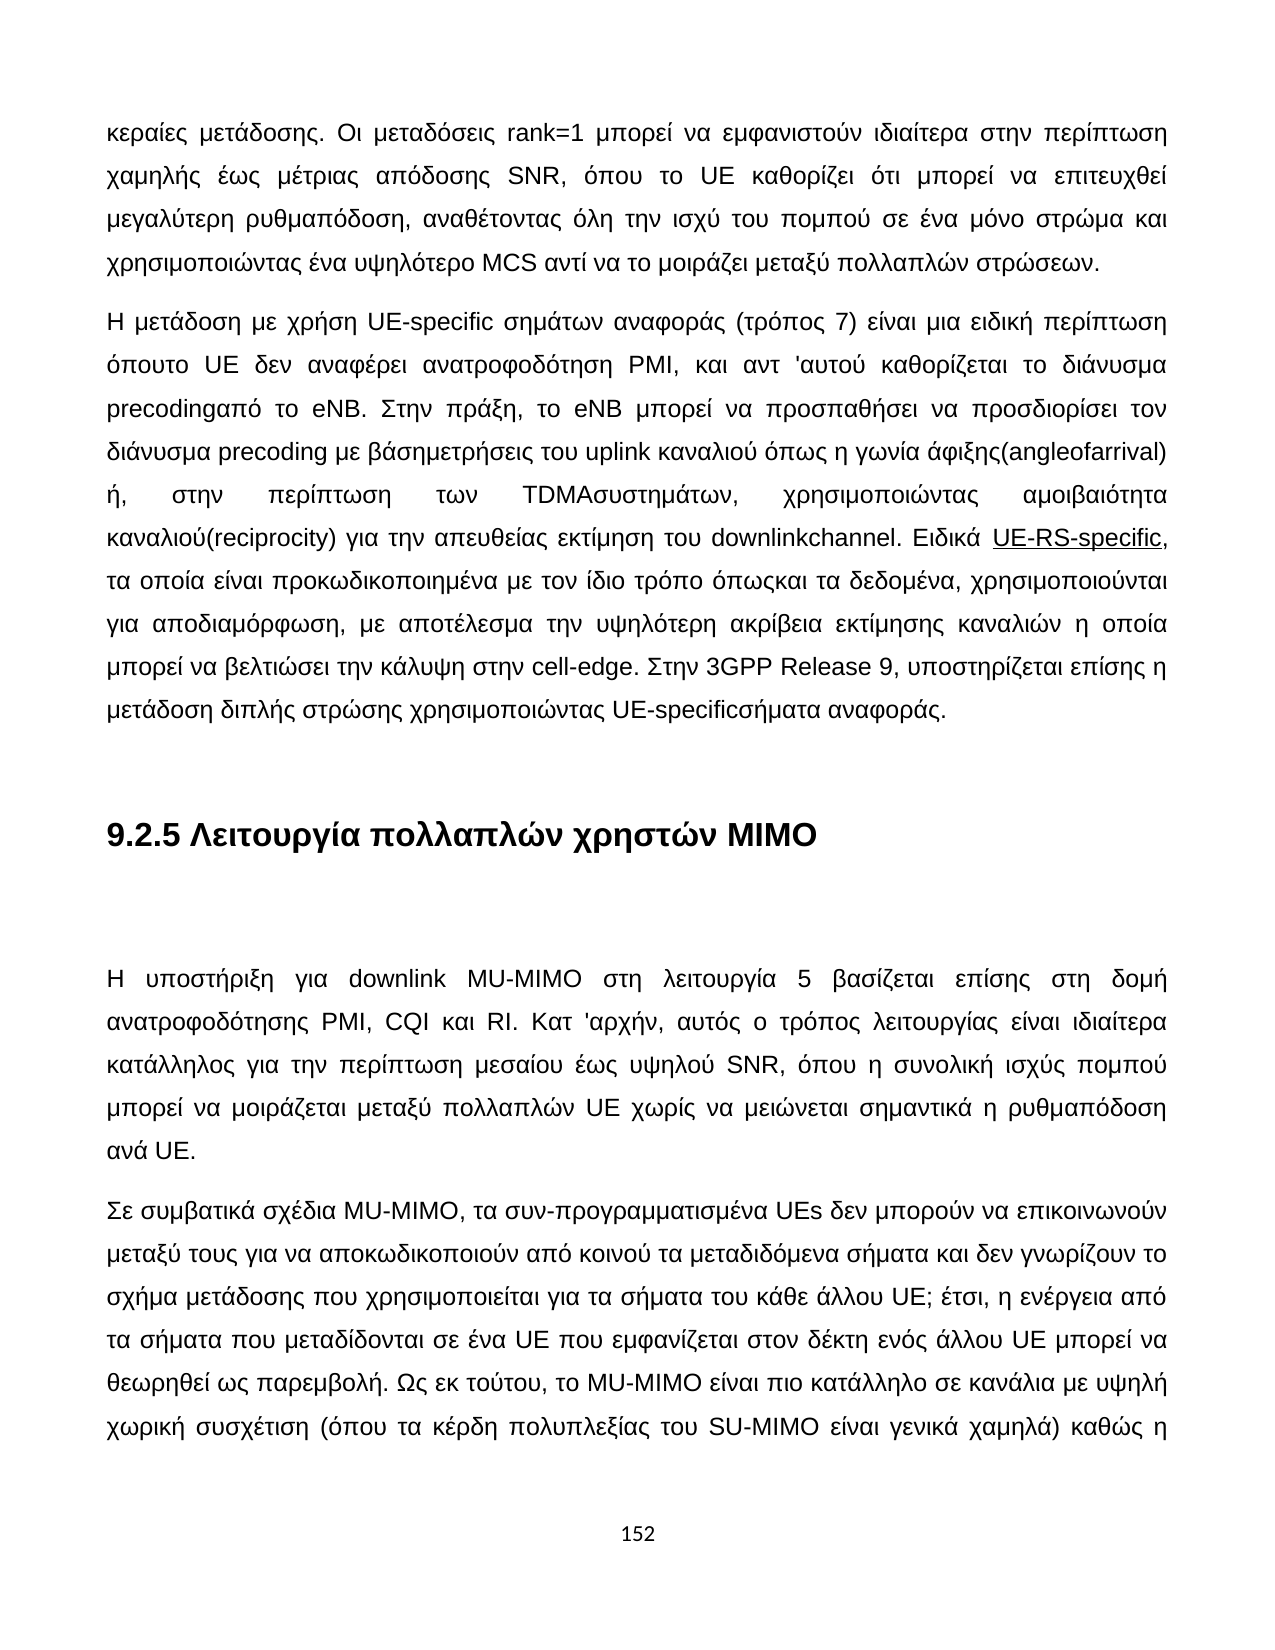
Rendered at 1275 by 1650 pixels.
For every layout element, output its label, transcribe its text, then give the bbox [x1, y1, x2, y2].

text Η μετάδοση με χρήση UE-specific σημάτων αναφοράς (τρόπος 7) είναι μια ειδική περίπτωση όπουτο UE δεν αναφέρει ανατροφοδότηση PMI, και αντ 'αυτού καθορίζεται το διάνυσμα precodingαπό το eNB. Στην πράξη, το eNB μπορεί να προσπαθήσει να προσδιορίσει τον διάνυσμα precoding με βάσημετρήσεις του uplink καναλιού όπως η γωνία άφιξης(angleofarrival) ή, στην περίπτωση των TDMAσυστημάτων, χρησιμοποιώντας αμοιβαιότητα καναλιού(reciprocity) για την απευθείας εκτίμηση του downlinkchannel. Ειδικά UE-RS-specific, τα οποία είναι προκωδικοποιημένα με τον ίδιο τρόπο όπωςκαι τα δεδομένα, χρησιμοποιούνται για αποδιαμόρφωση, με αποτέλεσμα την υψηλότερη ακρίβεια εκτίμησης καναλιών η οποία μπορεί να βελτιώσει την κάλυψη στην cell-edge. Στην 3GPP Release 9, υποστηρίζεται επίσης η μετάδοση διπλής στρώσης χρησιμοποιώντας UE-specificσήματα αναφοράς. [106, 307, 1169, 724]
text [106, 118, 1169, 276]
text 9.2.5 Λειτουργία πολλαπλών χρηστών MIMO [106, 815, 1169, 853]
text Η υποστήριξη για downlink MU-MIMO στη λειτουργία 5 βασίζεται επίσης στη δομή ανατροφοδότησης PMI, CQI και RI. Κατ 'αρχήν, αυτός ο τρόπος λειτουργίας είναι ιδιαίτερα κατάλληλος για την περίπτωση μεσαίου έως υψηλού SNR, όπου η συνολική ισχύς πομπού μπορεί να μοιράζεται μεταξύ πολλαπλών UE χωρίς να μειώνεται σημαντικά η ρυθμαπόδοση ανά UE. [106, 963, 1169, 1165]
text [106, 1196, 1169, 1440]
